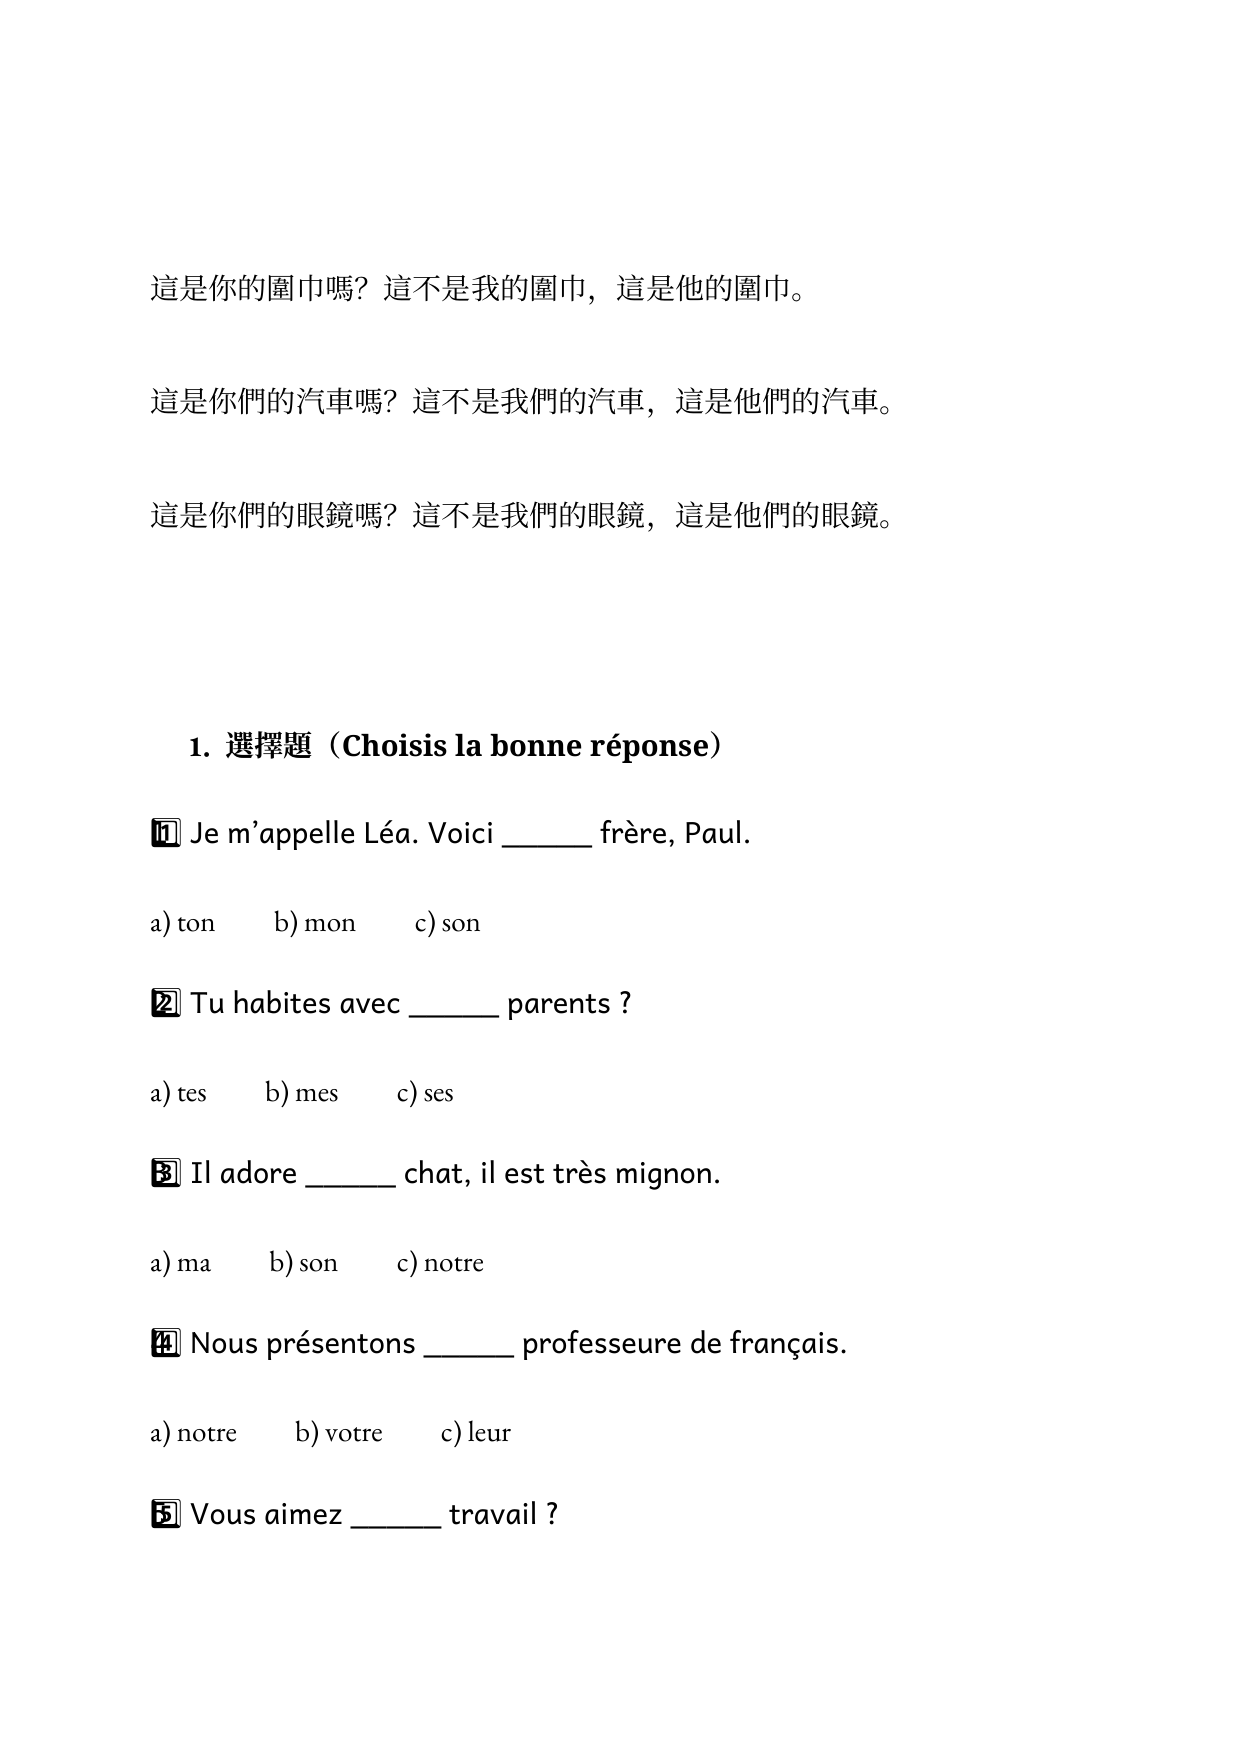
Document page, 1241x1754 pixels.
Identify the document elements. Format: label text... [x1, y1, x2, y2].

text 2️⃣ Tu habites avec _____ parents ? [150, 978, 1090, 1025]
text 5️⃣ Vous aimez _____ travail ? [150, 1488, 1090, 1535]
text 這是你們的汽車嗎？這不是我們的汽車，這是他們的汽車。 [150, 379, 1090, 421]
text 3️⃣ Il adore _____ chat, il est très mignon. [150, 1148, 1090, 1195]
text 4️⃣ Nous présentons _____ professeure de français. [150, 1318, 1090, 1365]
text 1️⃣ Je m’appelle Léa. Voici _____ frère, Paul. [150, 808, 1090, 854]
list 選擇題（Choisis la bonne réponse） [187, 723, 1090, 765]
text a) tes b) mes c) ses [150, 1072, 1090, 1110]
text 這是你的圍巾嗎？這不是我的圍巾，這是他的圍巾。 [150, 266, 1090, 308]
text a) notre b) votre c) leur [150, 1412, 1090, 1450]
text 這是你們的眼鏡嗎？這不是我們的眼鏡，這是他們的眼鏡。 [150, 492, 1090, 534]
text a) ton b) mon c) son [150, 902, 1090, 940]
text a) ma b) son c) notre [150, 1242, 1090, 1280]
